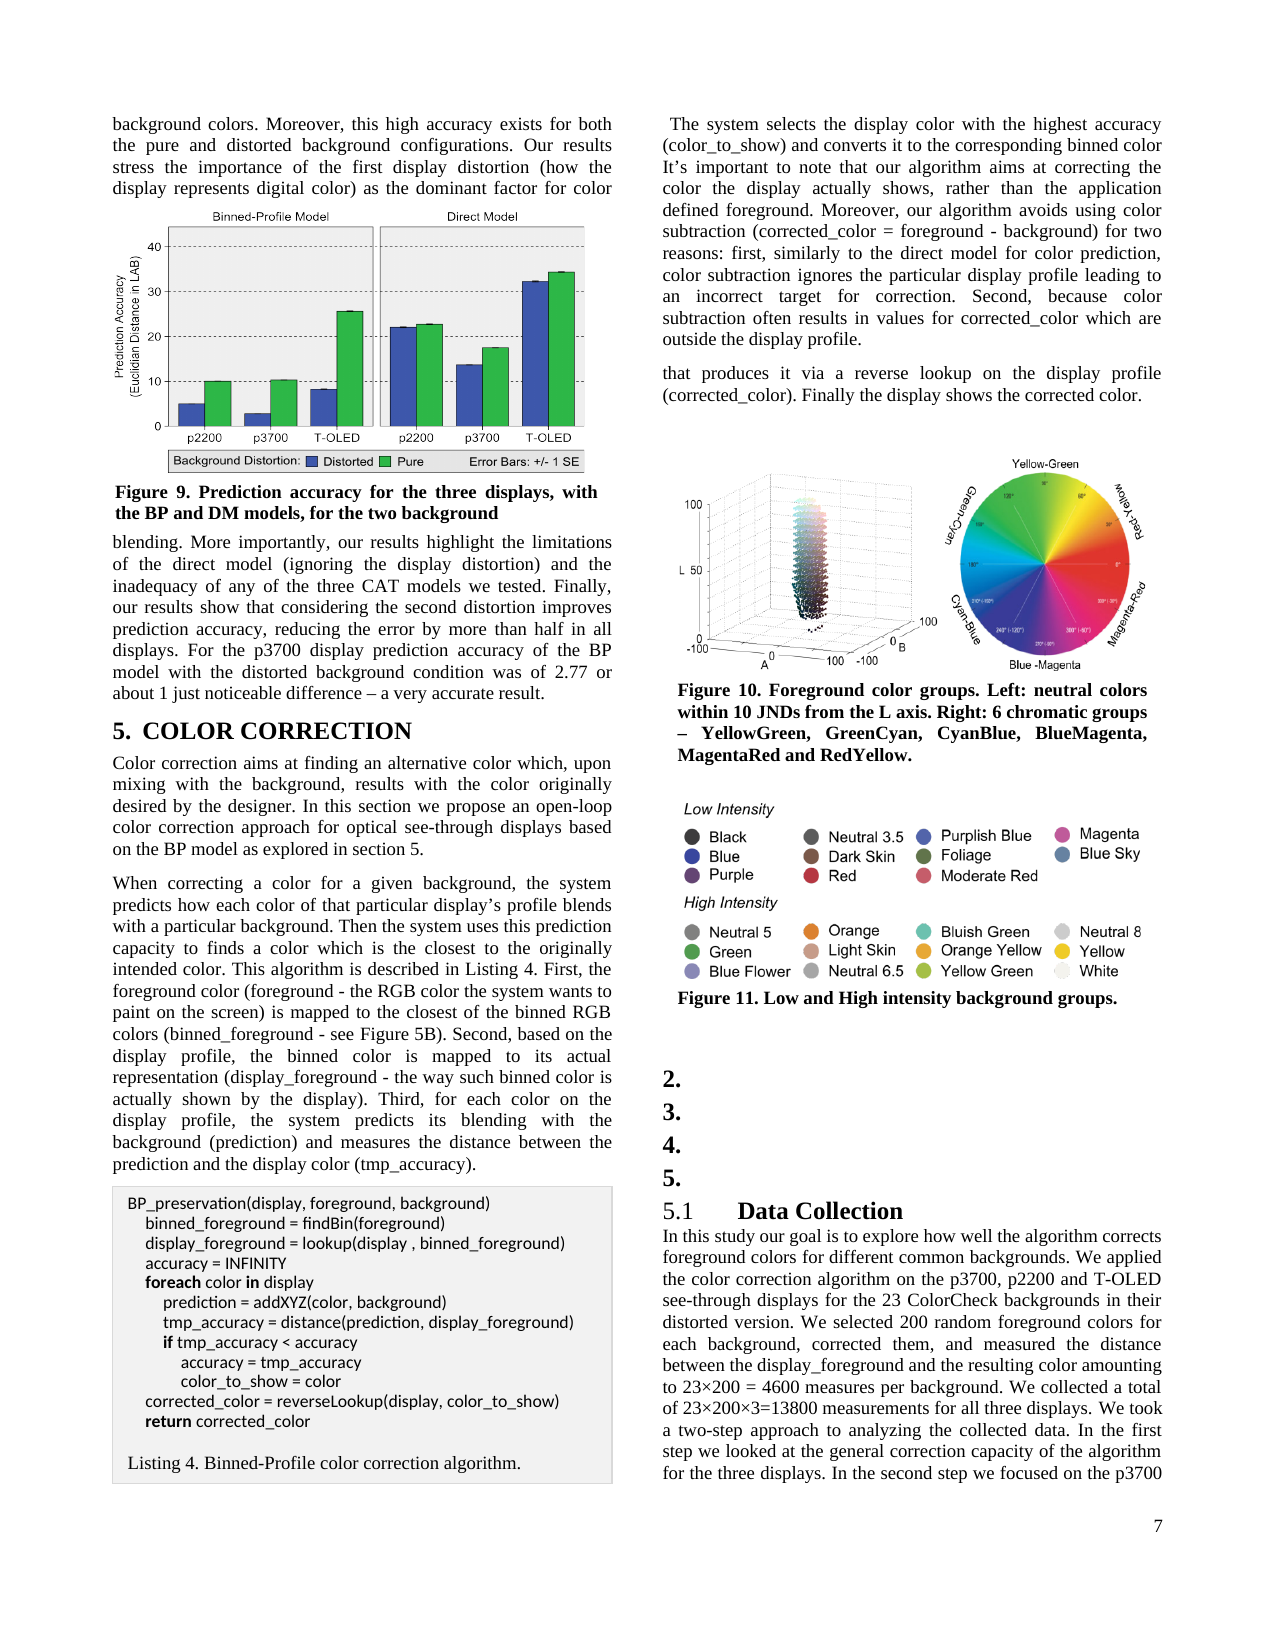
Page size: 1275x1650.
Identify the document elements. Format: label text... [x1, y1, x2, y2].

subtitle Data Collection [662, 1196, 1162, 1224]
picture [684, 803, 1141, 979]
subtitle COLOR CORRECTION [112, 723, 613, 743]
text When correcting a color for a given background, the system predicts how each color of that particular display’s profile blends with a particular background. Then the system uses this prediction capacity to finds a color which is the closest to the originally intended color. This algorithm is described in Listing 4. First, the foreground color (foreground - the RGB color the system wants to paint on the screen) is mapped to the closest of the binned RGB colors (binned_foreground - see Figure 5B). Second, based on the display profile, the binned color is mapped to its actual representation (display_foreground - the way such binned color is actually shown by the display). Third, for each color on the display profile, the system predicts its blending with the background (prediction) and measures the distance between the prediction and the display color (tmp_accuracy). [112, 872, 613, 1174]
text that produces it via a reverse lookup on the display profile (corrected_color). Finally the display shows the corrected color. [662, 362, 1162, 405]
picture [114, 212, 585, 473]
text Overall, results show that the binned-profile model consistently outperforms the other prediction models we tested across all 23 background colors. Moreover, this high accuracy exists for both the pure and distorted background configurations. Our results stress the importance of the first display distortion (how the display represents digital color) as the dominant factor for color blending. More importantly, our results highlight the limitations of the direct model (ignoring the display distortion) and the inadequacy of any of the three CAT models we tested. Finally, our results show that considering the second distortion improves prediction accuracy, reducing the error by more than half in all displays. For the p3700 display prediction accuracy of the BP model with the distorted background condition was of 2.77 or about 1 just noticeable difference – a very accurate result. [112, 532, 613, 704]
text The system selects the display color with the highest accuracy (color_to_show) and converts it to the corresponding binned color It’s important to note that our algorithm aims at correcting the color the display actually shows, rather than the application defined foreground. Moreover, our algorithm avoids using color subtraction (corrected_color = foreground - background) for two reasons: first, similarly to the direct model for color prediction, color subtraction ignores the particular display profile leading to an incorrect target for correction. Second, because color subtraction often results in values for corrected_color which are outside the display profile. [662, 112, 1162, 350]
text Color correction aims at finding an alternative color which, upon mixing with the background, results with the color originally desired by the designer. In this section we propose an open-loop color correction approach for optical see-through displays based on the BP model as explored in section 5. [112, 752, 613, 859]
picture [679, 459, 1146, 671]
